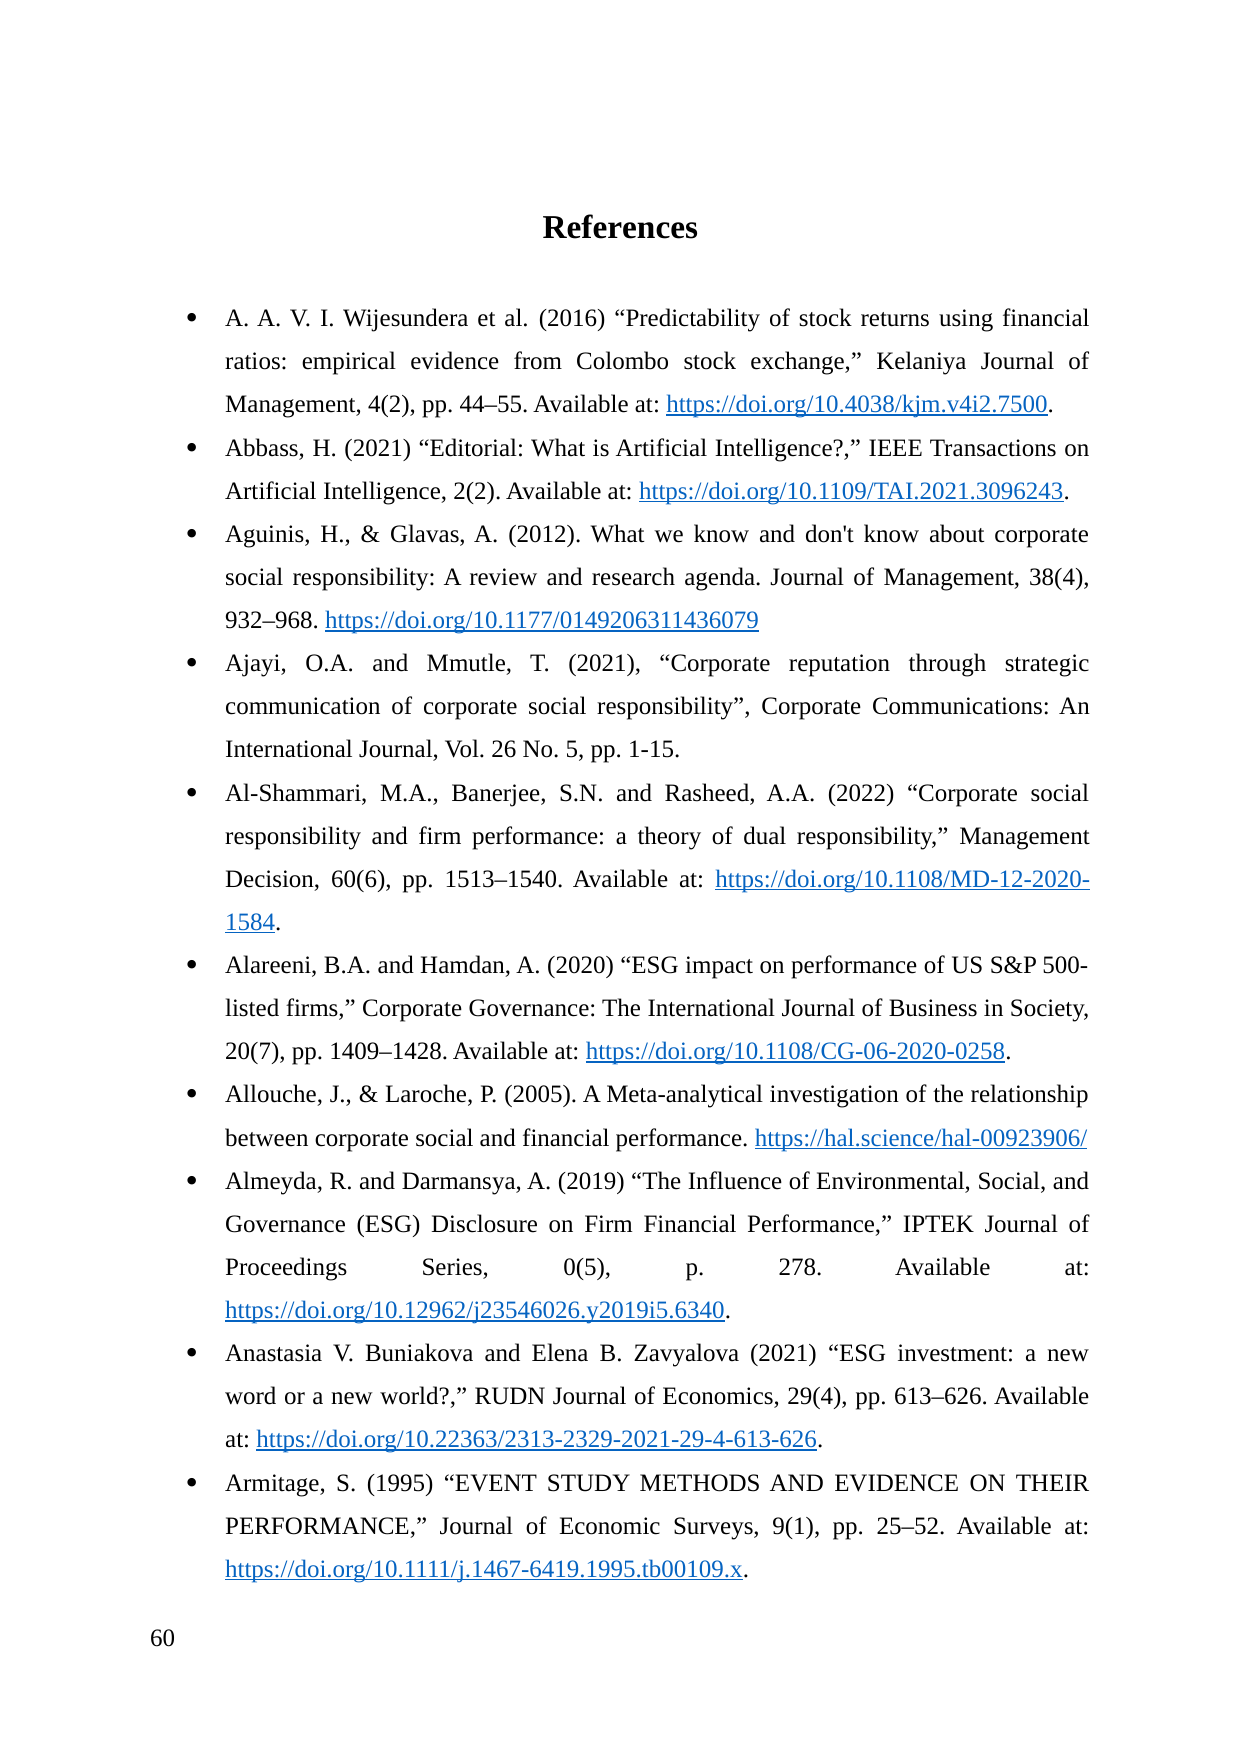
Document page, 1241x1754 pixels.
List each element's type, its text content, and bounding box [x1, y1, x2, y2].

list Alareeni, B.A. and Hamdan, A. (2020) “ESG impact on performance of US S&P 500-listed firms,” Corporate Governance: The International Journal of Business in Society, 20(7), pp. 1409–1428. Available at: https://doi.org/10.1108/CG-06-2020-0258. [187, 950, 1090, 1065]
list Abbass, H. (2021) “Editorial: What is Artificial Intelligence?,” IEEE Transactions on Artificial Intelligence, 2(2). Available at: https://doi.org/10.1109/TAI.2021.3096243. [187, 433, 1090, 504]
list Almeyda, R. and Darmansya, A. (2019) “The Influence of Environmental, Social, and Governance (ESG) Disclosure on Firm Financial Performance,” IPTEK Journal of Proceedings Series, 0(5), p. 278. Available at: https://doi.org/10.12962/j23546026.y2019i5.6340. [187, 1166, 1090, 1324]
list A. A. V. I. Wijesundera et al. (2016) “Predictability of stock returns using financial ratios: empirical evidence from Colombo stock exchange,” Kelaniya Journal of Management, 4(2), pp. 44–55. Available at: https://doi.org/10.4038/kjm.v4i2.7500. [187, 303, 1090, 418]
list Armitage, S. (1995) “EVENT STUDY METHODS AND EVIDENCE ON THEIR PERFORMANCE,” Journal of Economic Surveys, 9(1), pp. 25–52. Available at: https://doi.org/10.1111/j.1467-6419.1995.tb00109.x. [187, 1468, 1090, 1583]
text References [150, 207, 1090, 246]
list Aguinis, H., & Glavas, A. (2012). What we know and don't know about corporate social responsibility: A review and research agenda. Journal of Management, 38(4), 932–968. https://doi.org/10.1177/0149206311436079 [187, 519, 1090, 634]
list Anastasia V. Buniakova and Elena B. Zavyalova (2021) “ESG investment: a new word or a new world?,” RUDN Journal of Economics, 29(4), pp. 613–626. Available at: https://doi.org/10.22363/2313-2329-2021-29-4-613-626. [187, 1338, 1090, 1453]
list Allouche, J., & Laroche, P. (2005). A Meta-analytical investigation of the relationship between corporate social and financial performance. https://hal.science/hal-00923906/ [187, 1079, 1090, 1151]
list Al-Shammari, M.A., Banerjee, S.N. and Rasheed, A.A. (2022) “Corporate social responsibility and firm performance: a theory of dual responsibility,” Management Decision, 60(6), pp. 1513–1540. Available at: https://doi.org/10.1108/MD-12-2020-1584. [187, 778, 1090, 936]
list Ajayi, O.A. and Mmutle, T. (2021), “Corporate reputation through strategic communication of corporate social responsibility”, Corporate Communications: An International Journal, Vol. 26 No. 5, pp. 1-15. [187, 648, 1090, 763]
